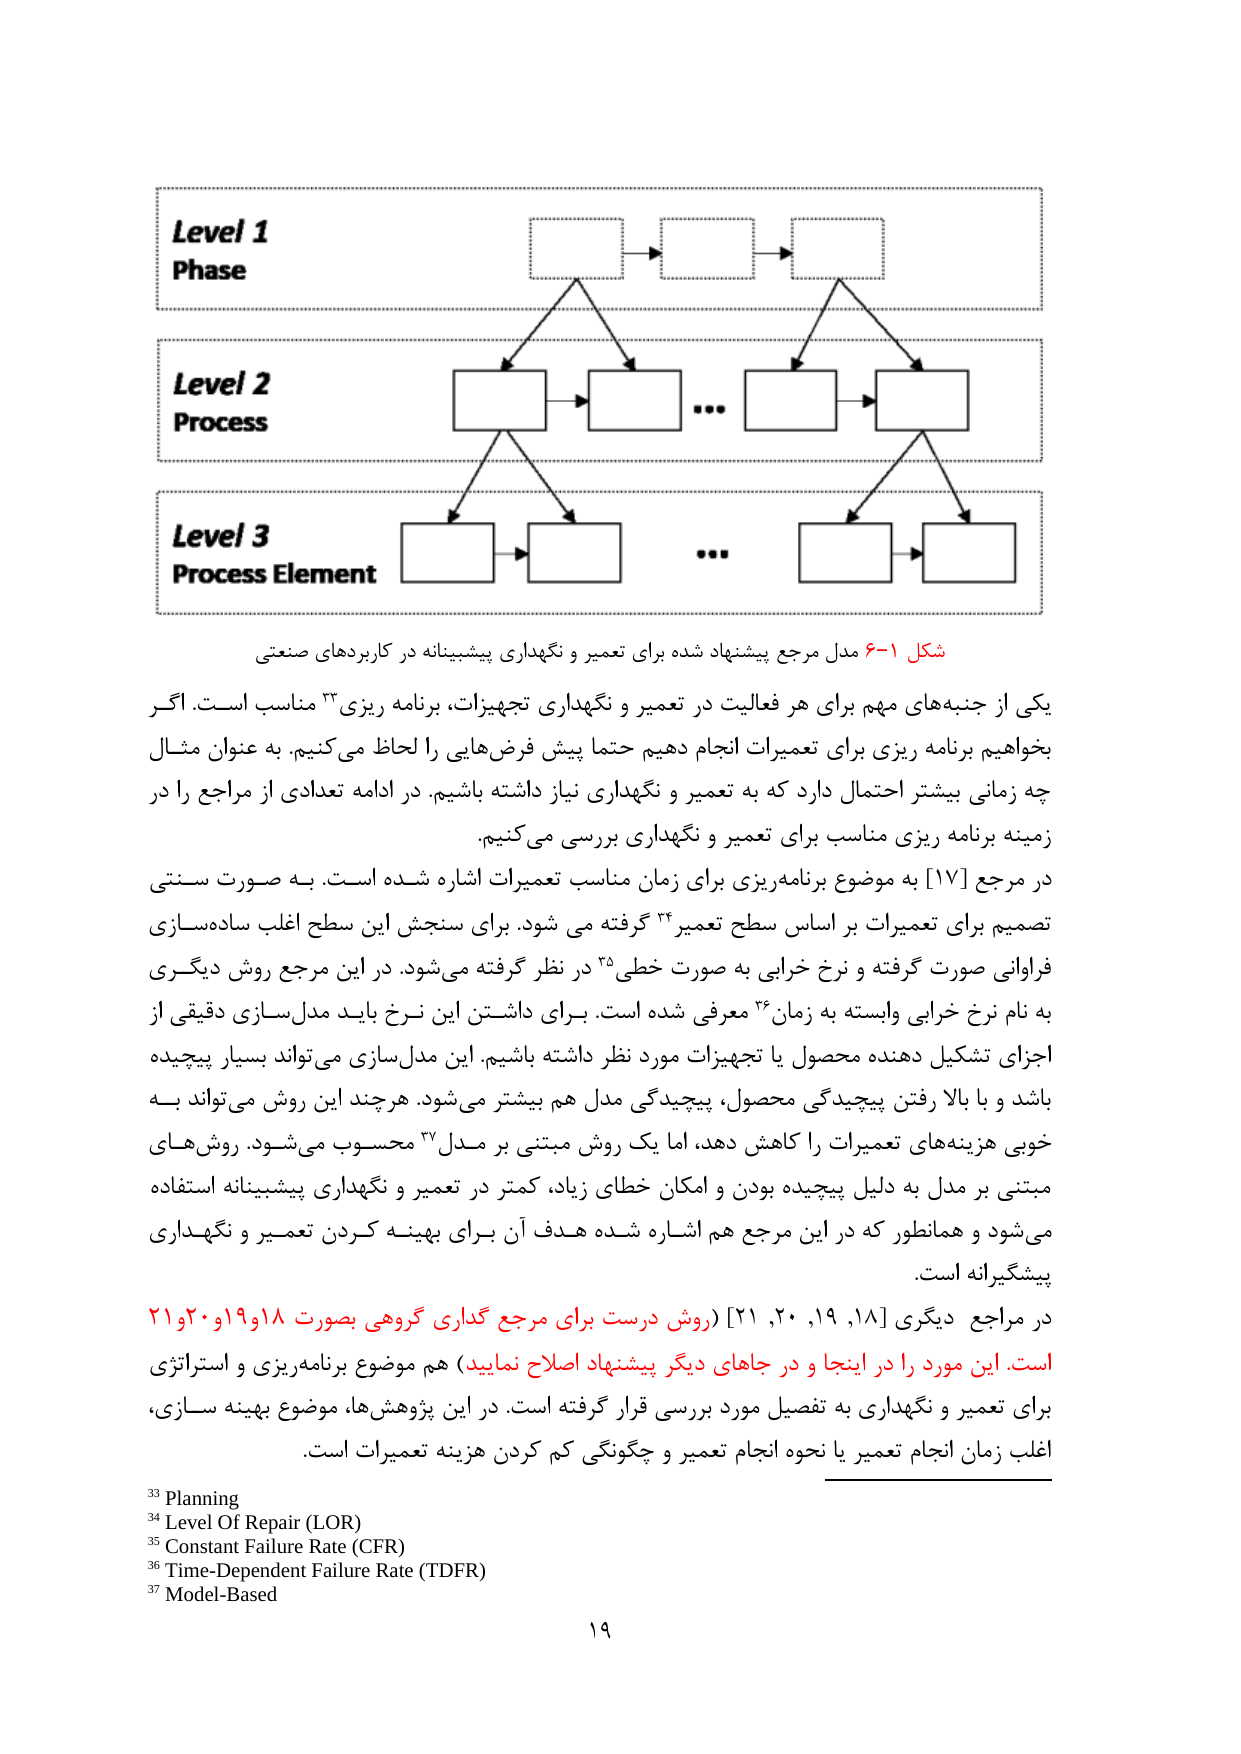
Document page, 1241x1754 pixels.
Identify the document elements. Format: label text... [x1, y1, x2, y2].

text در مراجع دیگری (روش درست برای مرجع گداری گروهی بصورت 18و19و20و21 است. این مورد را در اینجا و در جاهای دیگر پیشنهاد اصلاح نمایید) هم موضوع برنامه‌ریزی و استراتژی برای تعمیر و نگهداری به تفصیل مورد بررسی قرار گرفته است. در این پژوهش‌ها، موضوع بهینه سازی، اغلب زمان انجام تعمیر یا نحوه انجام تعمیر و چگونگی کم کردن هزینه تعمیرات است. [148, 1305, 1051, 1468]
text یکی از جنبه‌های مهم برای هر فعالیت در تعمیر و نگهداری تجهیزات، برنامه ریزی مناسب است. اگر بخواهیم برنامه ریزی برای تعمیرات انجام دهیم حتما پیش فرض‌هایی را لحاظ می‌کنیم. به عنوان مثال چه زمانی بیشتر احتمال دارد که به تعمیر و نگهداری نیاز داشته باشیم. در ادامه تعدادی از مراجع را در زمینه برنامه ریزی مناسب برای تعمیر و نگهداری بررسی می‌کنیم. [148, 691, 1051, 852]
text در مرجع به موضوع برنامه‌ریزی برای زمان مناسب تعمیرات اشاره شده است. به صورت سنتی تصمیم برای تعمیرات بر اساس سطح تعمیر گرفته می شود. برای سنجش این سطح اغلب ساده‌سازی فراوانی صورت گرفته و نرخ خرابی به صورت خطی در نظر گرفته می‌شود. در این مرجع روش دیگری به نام نرخ خرابی وابسته به زمان معرفی شده است. برای داشتن این نرخ باید مدل‌سازی دقیقی از اجزای تشکیل دهنده محصول یا تجهیزات مورد نظر داشته باشیم. این مدل‌سازی می‌تواند بسیار پیچیده باشد و با بالا رفتن پیچیدگی محصول، پیچیدگی مدل هم بیشتر می‌شود. هرچند این روش می‌تواند به خوبی هزینه‌های تعمیرات را کاهش دهد، اما یک روش مبتنی بر مدل محسوب می‌شود. روش‌های مبتنی بر مدل به دلیل پیچیده بودن و امکان خطای زیاد، کمتر در تعمیر و نگهداری پیشبینانه استفاده می‌شود و همانطور که در این مرجع هم اشاره شده هدف آن برای بهینه کردن تعمیر و نگهداری پیشگیرانه است. [148, 866, 1051, 1291]
text شکل ‏1–6 مدل مرجع پیشنهاد شده برای تعمیر و نگهداری پیشبینانه در کاربردهای صنعتی [148, 641, 1051, 666]
picture [147, 177, 1052, 627]
